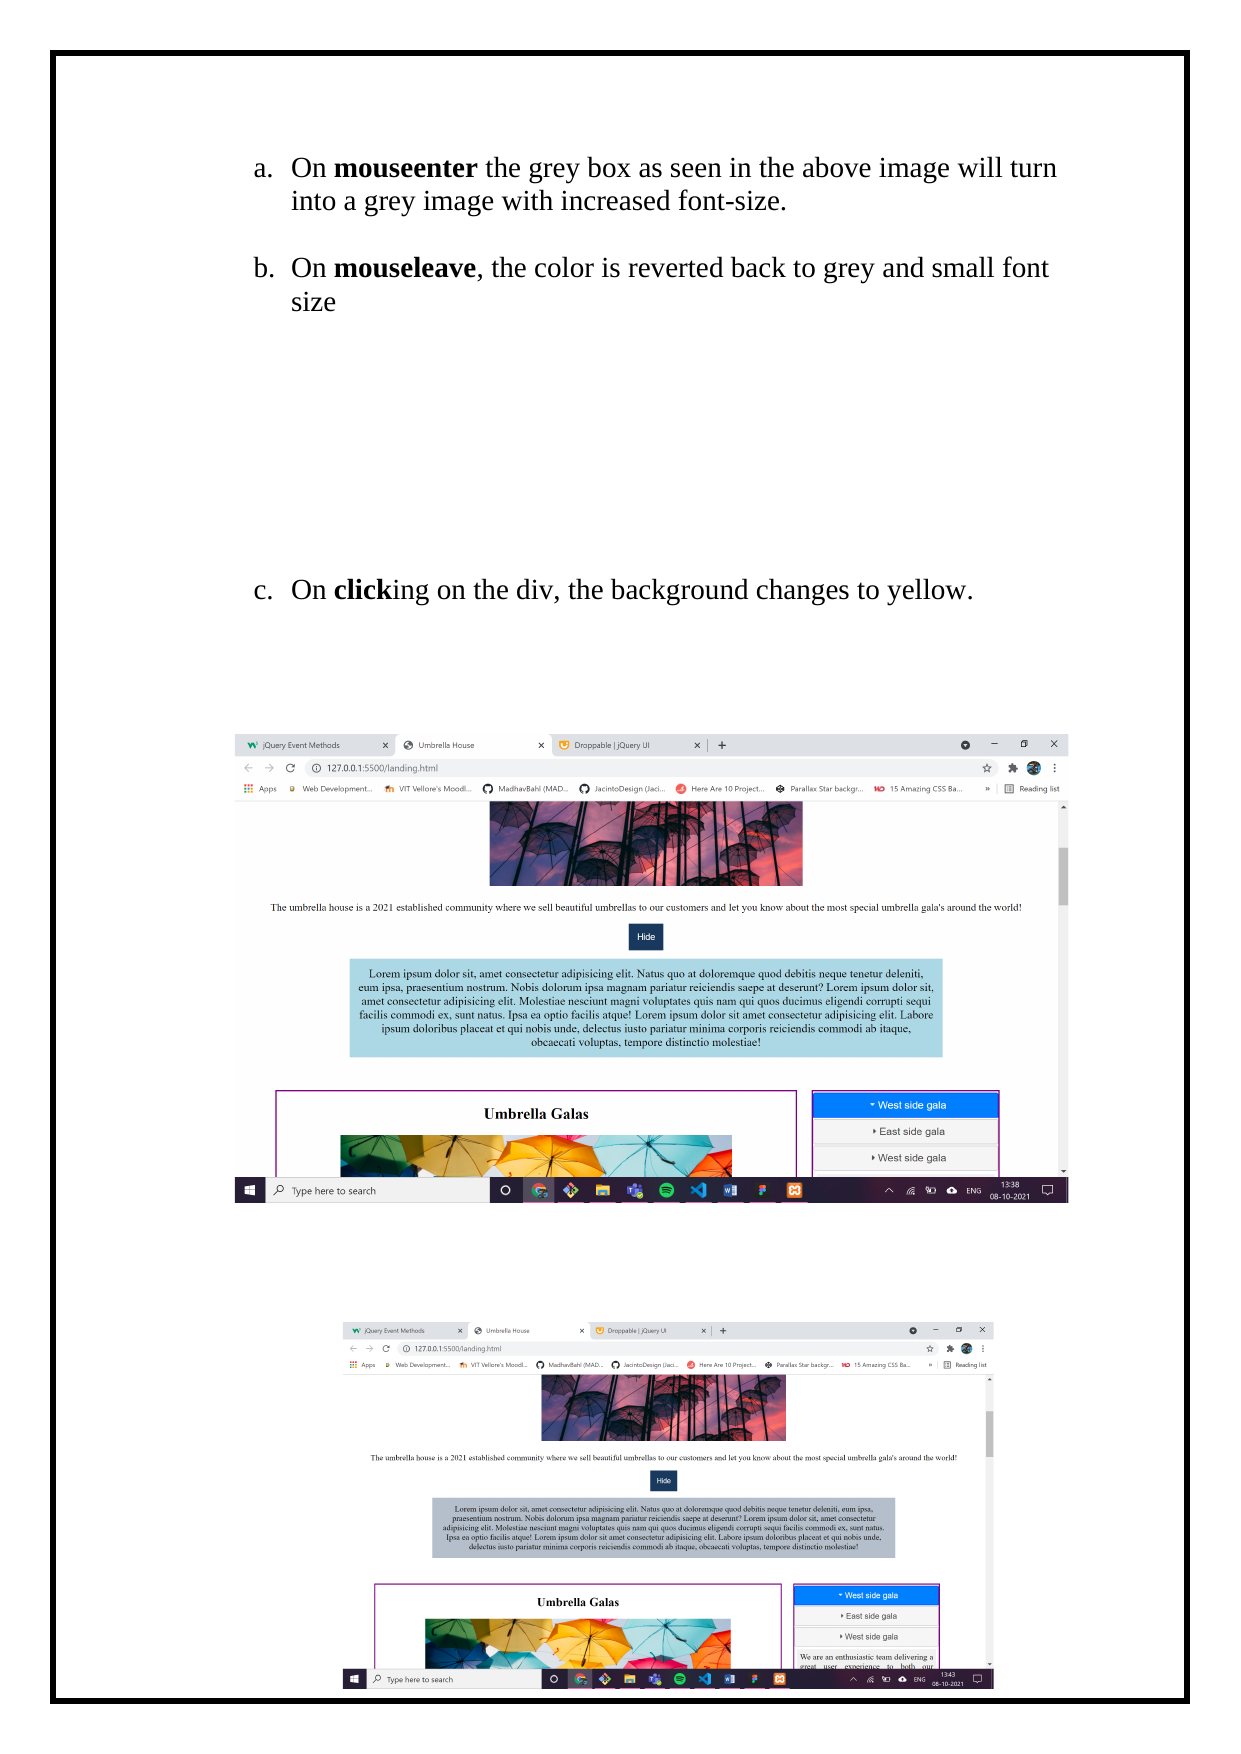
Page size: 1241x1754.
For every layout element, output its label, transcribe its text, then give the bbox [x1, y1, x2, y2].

picture [234, 734, 1069, 1203]
list On mouseleave, the color is reverted back to grey and small font size [253, 251, 1090, 318]
picture [342, 1322, 994, 1689]
list On clicking on the div, the background changes to yellow. [253, 572, 1090, 605]
list On mouseenter the grey box as seen in the above image will turn into a grey image with increased font-size. [253, 150, 1090, 217]
